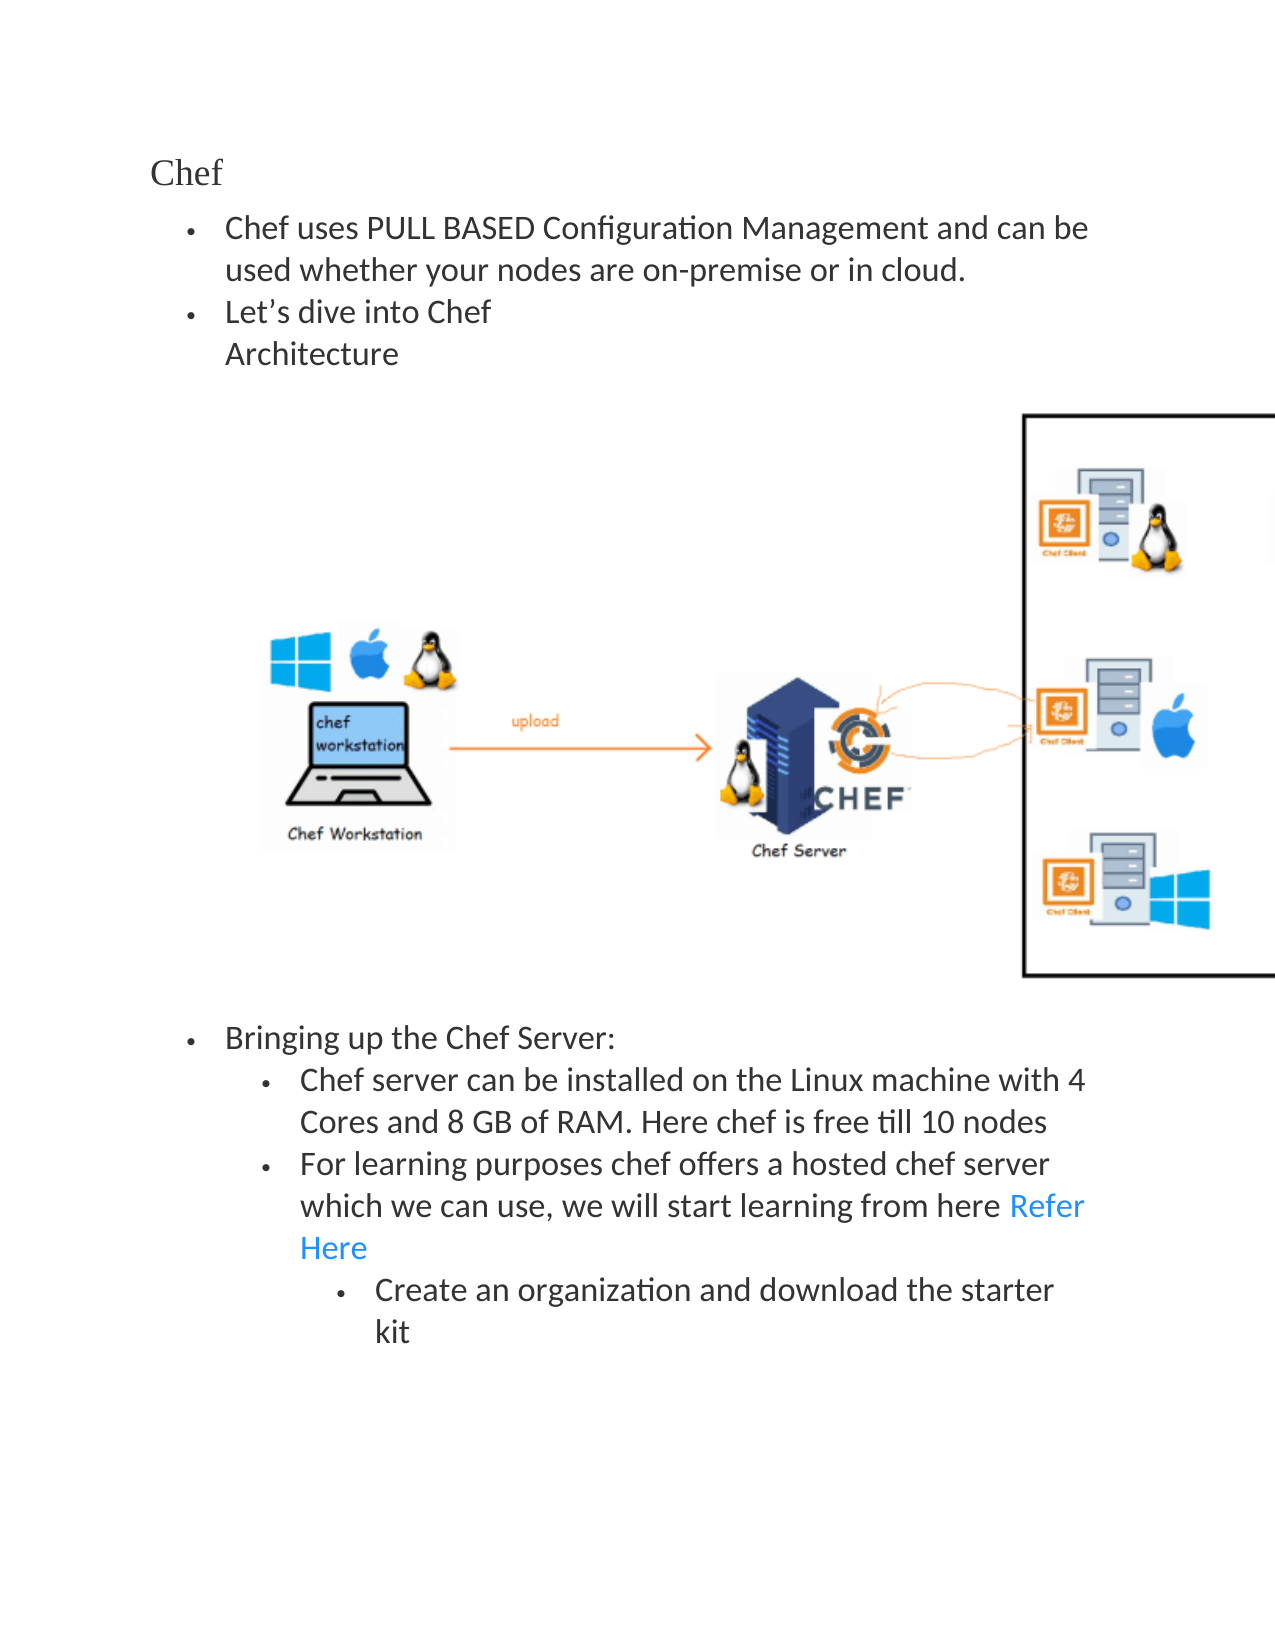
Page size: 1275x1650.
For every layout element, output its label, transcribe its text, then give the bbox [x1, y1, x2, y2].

picture [225, 373, 1275, 1016]
subtitle Chef [150, 150, 1125, 193]
list Chef uses PULL BASED Configuration Management and can be used whether your nodes are on-premise or in cloud. [187, 206, 1125, 289]
list Chef server can be installed on the Linux machine with 4 Cores and 8 GB of RAM. Here chef is free till 10 nodes [262, 1058, 1125, 1142]
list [337, 1268, 1125, 1352]
list For learning purposes chef offers a hosted chef server which we can use, we will start learning from here Refer Here [262, 1142, 1125, 1268]
list Bringing up the Chef Server: [187, 1016, 1125, 1058]
